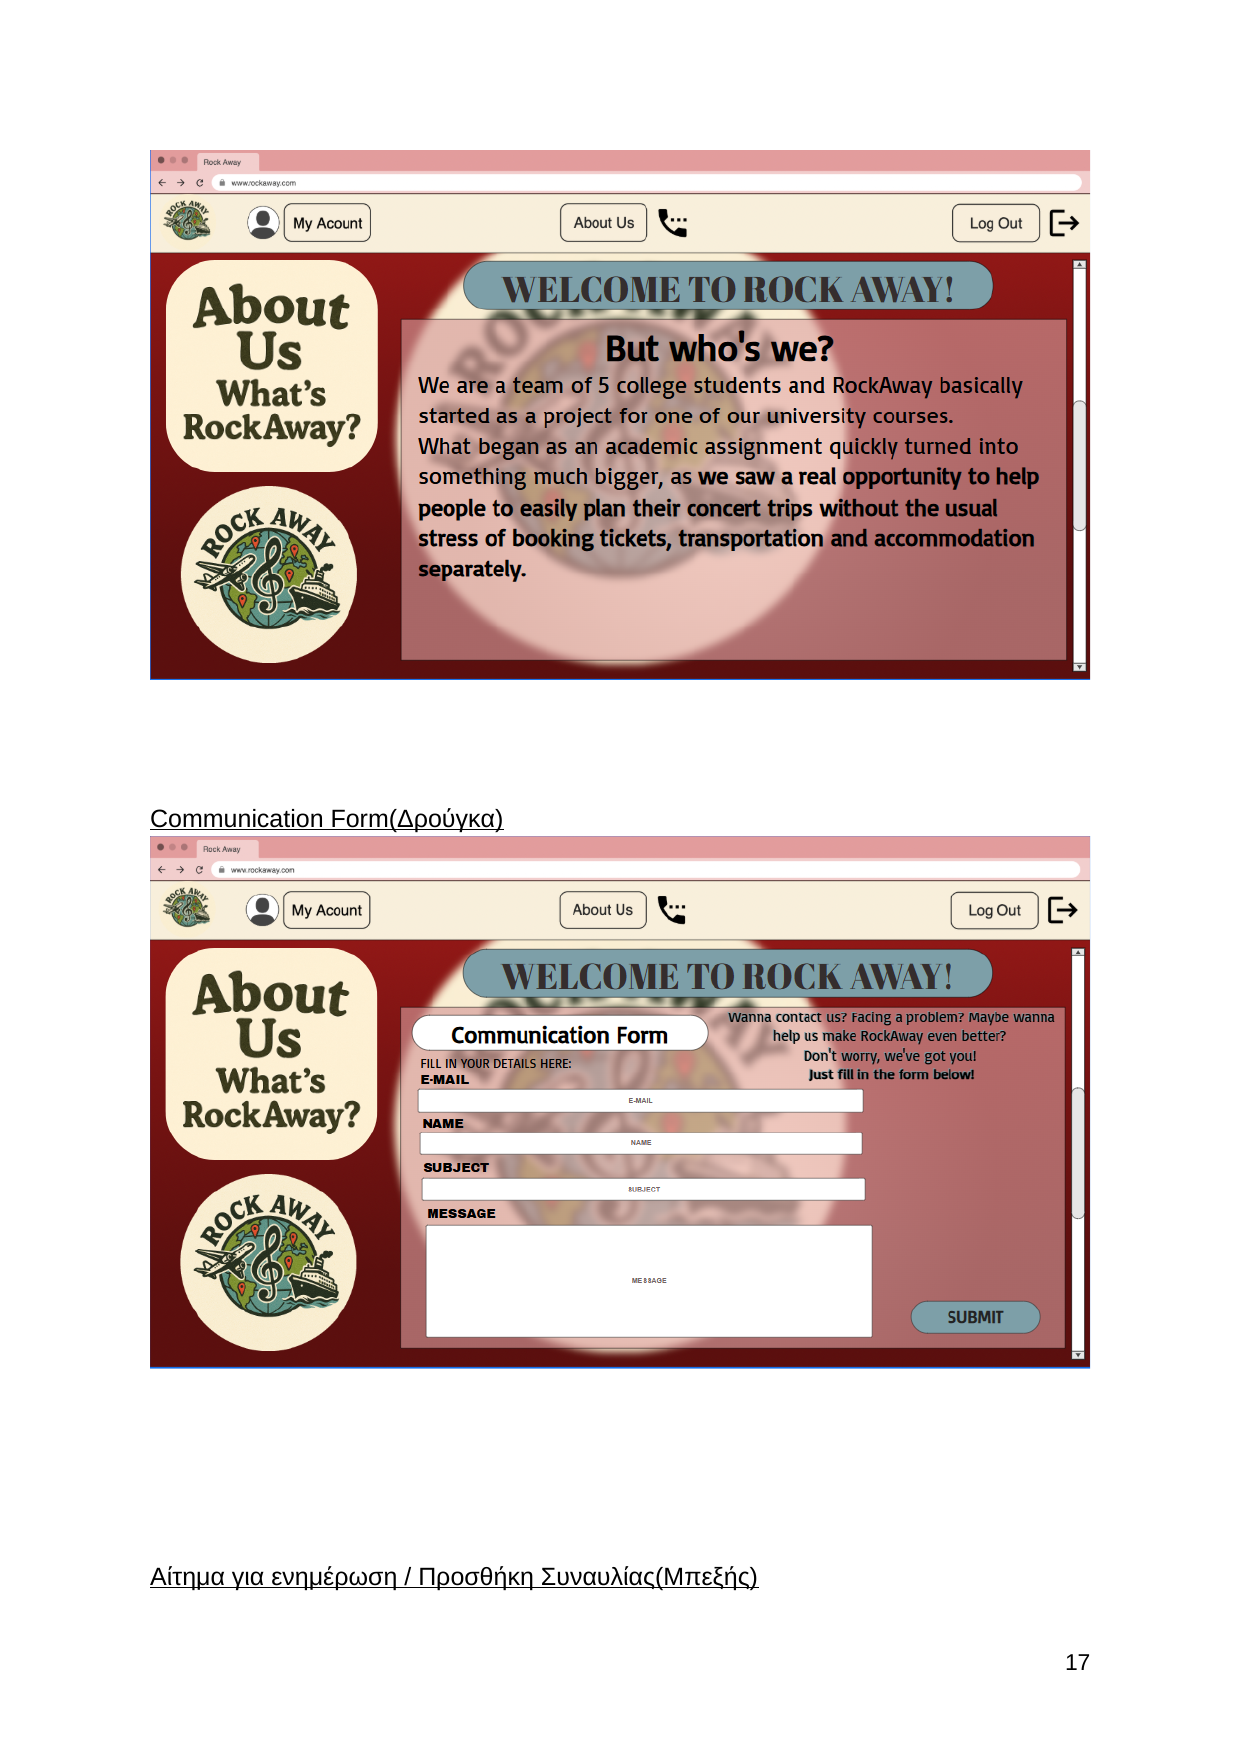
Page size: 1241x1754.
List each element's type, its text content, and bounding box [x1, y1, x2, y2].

picture [150, 836, 1091, 1369]
picture [150, 150, 1091, 680]
text Αίτημα για ενημέρωση / Προσθήκη Συναυλίας(Μπεξής) [150, 1562, 1090, 1590]
text Communication Form(Δρούγκα) [150, 804, 1090, 833]
